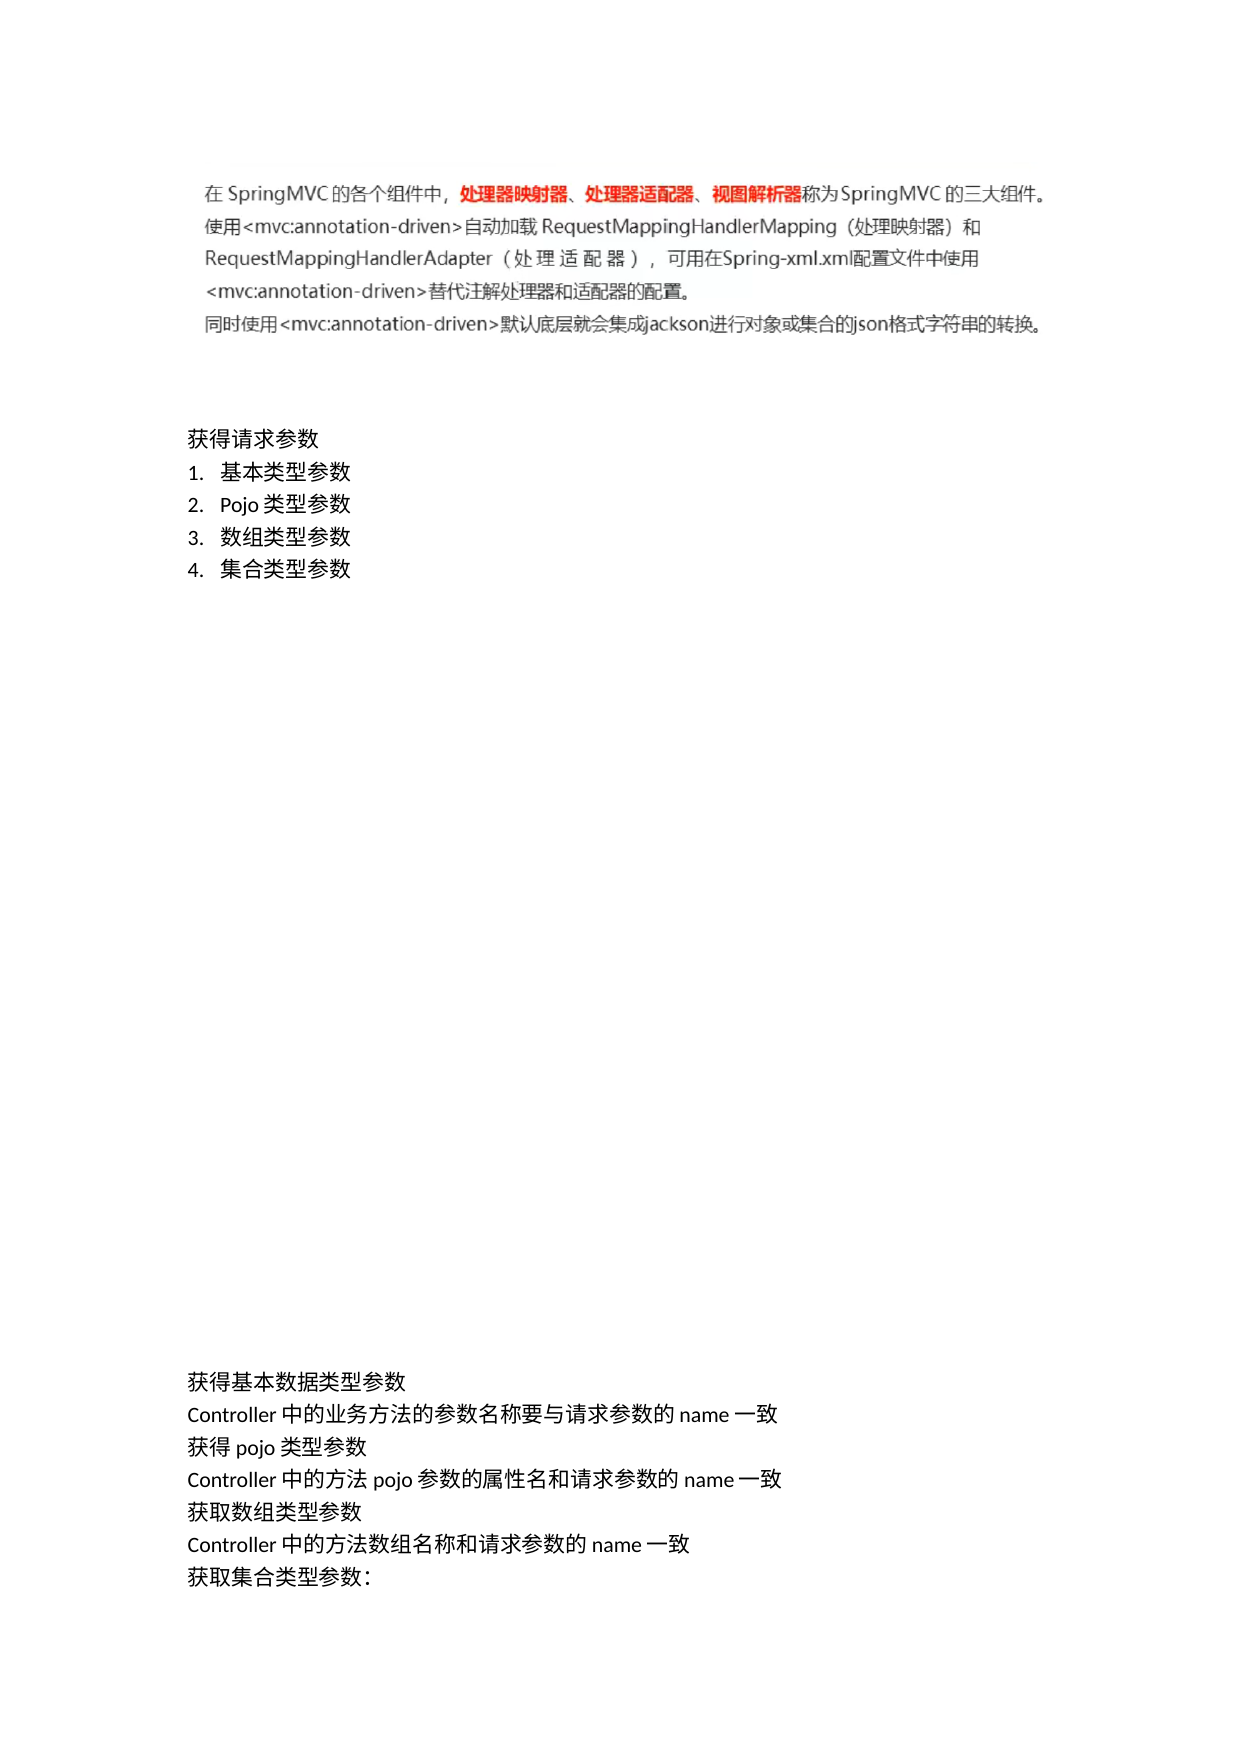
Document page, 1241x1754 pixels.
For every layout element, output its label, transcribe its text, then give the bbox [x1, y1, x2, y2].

list Pojo类型参数 [187, 487, 1053, 519]
text 获得请求参数 [187, 422, 1053, 454]
list 数组类型参数 [187, 519, 1053, 552]
text Controller中的方法数组名称和请求参数的name一致 [187, 1527, 1053, 1559]
picture [187, 162, 1053, 336]
list 基本类型参数 [187, 454, 1053, 487]
text Controller中的业务方法的参数名称要与请求参数的name一致 [187, 1397, 1053, 1429]
text Controller中的方法pojo参数的属性名和请求参数的name一致 [187, 1462, 1053, 1494]
text 获取集合类型参数： [187, 1559, 1053, 1592]
list 集合类型参数 [187, 552, 1053, 584]
text 获取数组类型参数 [187, 1494, 1053, 1527]
text 获得基本数据类型参数 [187, 1364, 1053, 1397]
text 获得pojo类型参数 [187, 1429, 1053, 1462]
